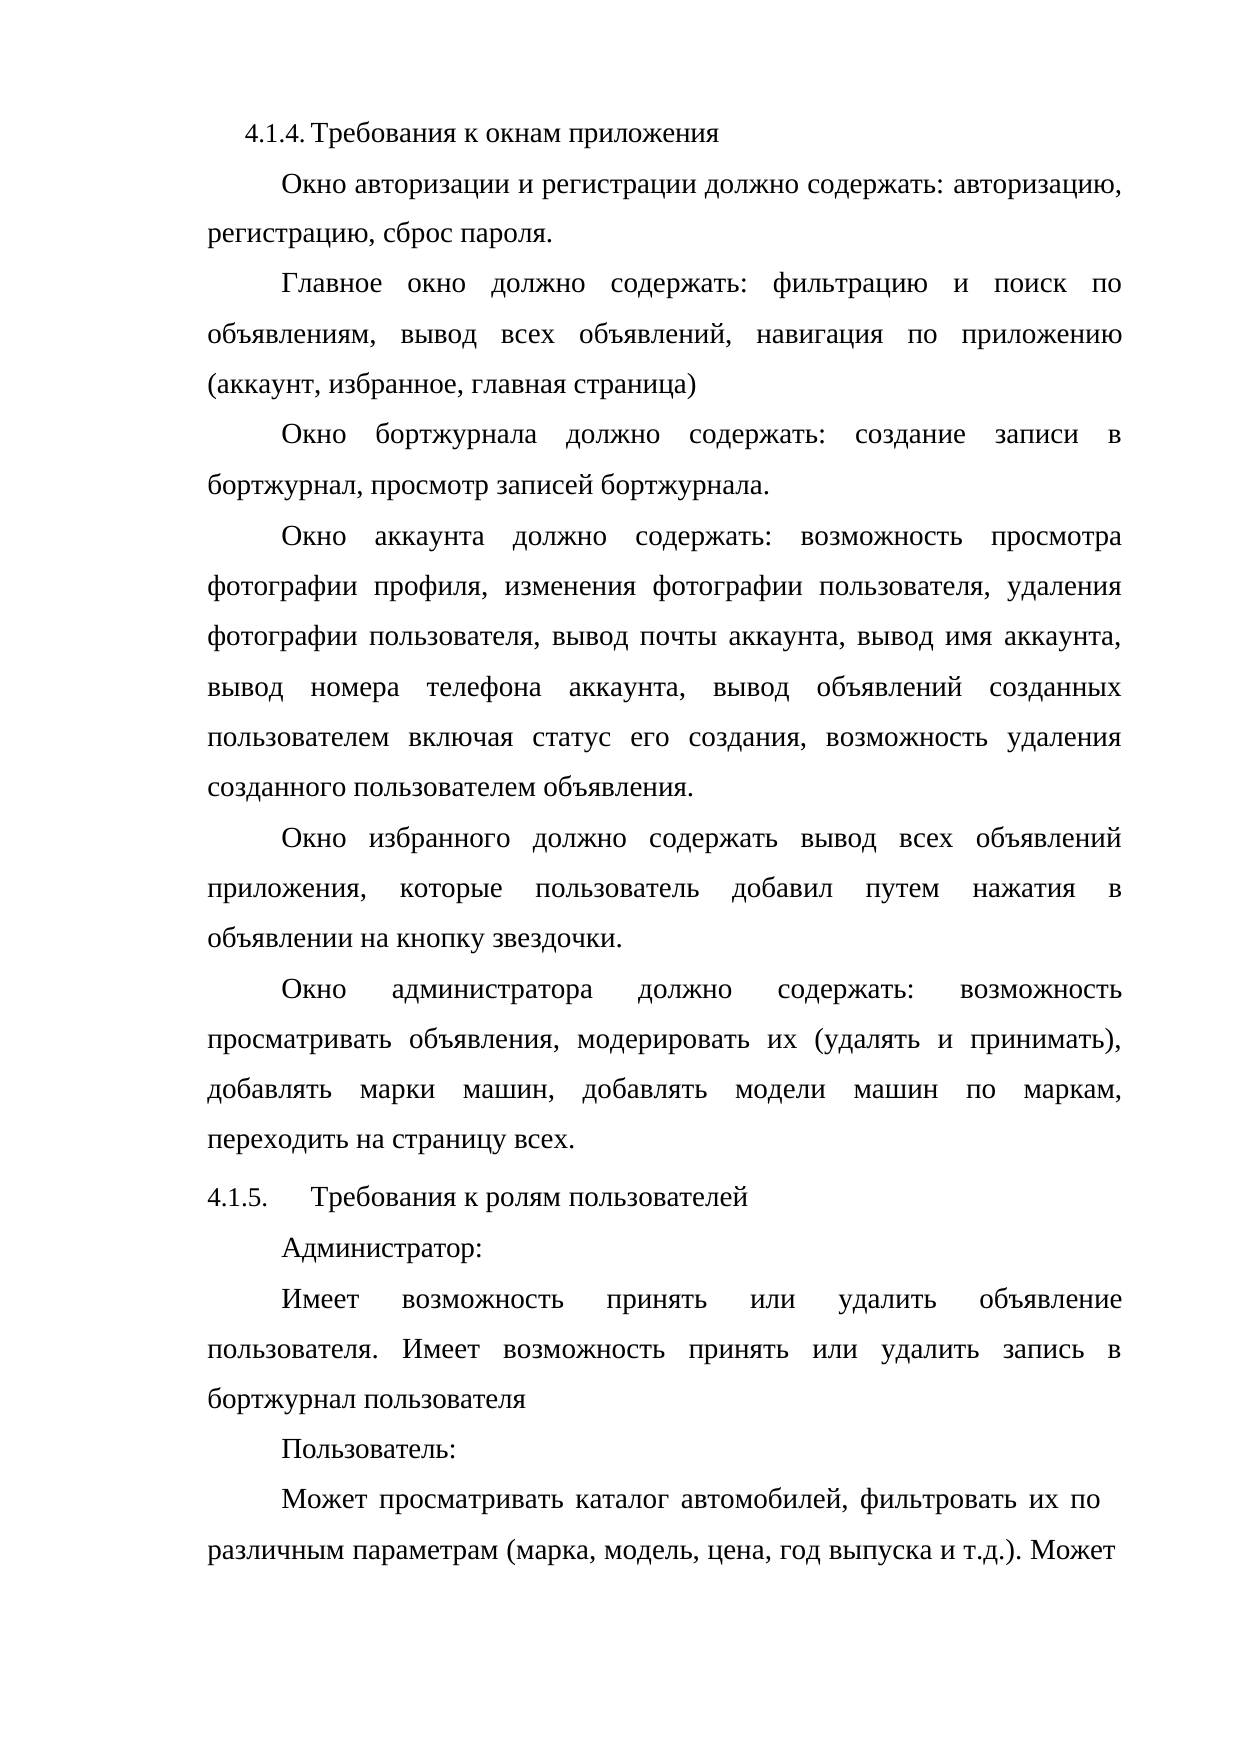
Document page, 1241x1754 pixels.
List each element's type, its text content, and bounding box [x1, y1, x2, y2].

text Пользователь: [281, 1432, 1226, 1465]
text Окно авторизации и регистрации должно содержать: авторизацию, регистрацию, сброс пароля. [207, 166, 1122, 249]
list Требования к окнам приложения [244, 115, 1226, 149]
text Окно бортжурнала должно содержать: создание записи в бортжурнал, просмотр записей бортжурнала. [207, 417, 1122, 501]
list Требования к ролям пользователей Администратор: [207, 1179, 748, 1264]
text Окно аккаунта должно содержать: возможность просмотра фотографии профиля, изменения фотографии пользователя, удаления фотографии пользователя, вывод почты аккаунта, вывод имя аккаунта, вывод номера телефона аккаунта, вывод объявлений созданных пользователем включая статус его создания, возможность удаления созданного пользователем объявления. [207, 518, 1122, 803]
text Главное окно должно содержать: фильтрацию и поиск по объявлениям, вывод всех объявлений, навигация по приложению (аккаунт, избранное, главная страница) [207, 266, 1123, 400]
text Может просматривать каталог автомобилей, фильтровать их по различным параметрам (марка, модель, цена, год выпуска и т.д.). Может [207, 1482, 1151, 1566]
text Имеет возможность принять или удалить объявление пользователя. Имеет возможность принять или удалить запись в бортжурнал пользователя [207, 1281, 1123, 1415]
text Окно администратора должно содержать: возможность просматривать объявления, модерировать их (удалять и принимать), добавлять марки машин, добавлять модели машин по маркам, переходить на страницу всех. [207, 971, 1123, 1155]
text Окно избранного должно содержать вывод всех объявлений приложения, которые пользователь добавил путем нажатия в объявлении на кнопку звездочки. [207, 820, 1122, 954]
